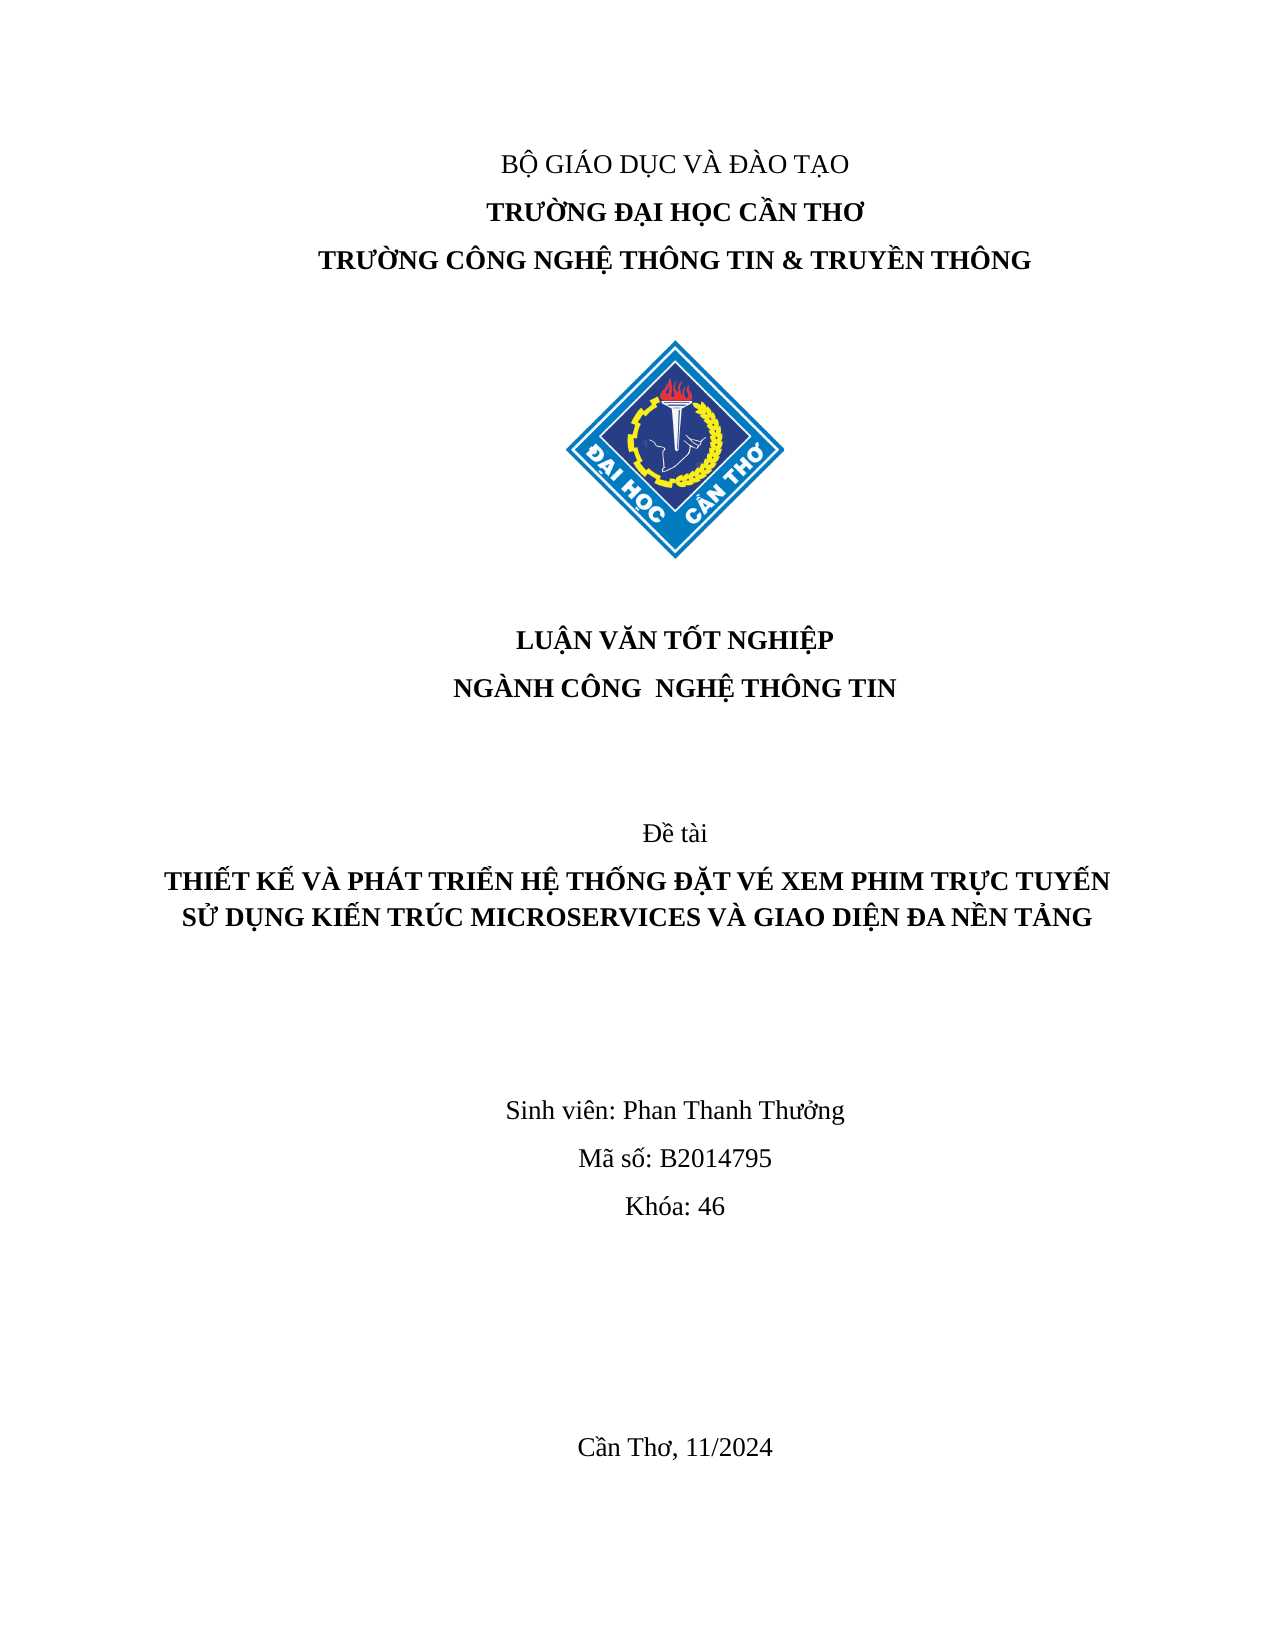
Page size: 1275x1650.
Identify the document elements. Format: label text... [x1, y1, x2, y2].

text Cần Thơ, 11/2024 [148, 1432, 1127, 1463]
text THIẾT KẾ VÀ PHÁT TRIỂN HỆ THỐNG ĐẶT VÉ XEM PHIM TRỰC TUYẾN SỬ DỤNG KIẾN TRÚC MICROSERVICES VÀ GIAO DIỆN ĐA NỀN TẢNG [148, 865, 1127, 932]
text TRƯỜNG ĐẠI HỌC CẦN THƠ [148, 196, 1127, 227]
text Mã số: B2014795 [148, 1142, 1127, 1173]
text LUẬN VĂN TỐT NGHIỆP [148, 624, 1127, 655]
text Đề tài [148, 817, 1127, 848]
text Khóa: 46 [148, 1190, 1127, 1222]
text Sinh viên: Phan Thanh Thưởng [148, 1094, 1127, 1125]
text NGÀNH CÔNG NGHỆ THÔNG TIN [148, 672, 1127, 703]
picture [566, 340, 785, 559]
text BỘ GIÁO DỤC VÀ ĐÀO TẠO [148, 148, 1127, 179]
text TRƯỜNG CÔNG NGHỆ THÔNG TIN & TRUYỀN THÔNG [148, 244, 1127, 275]
